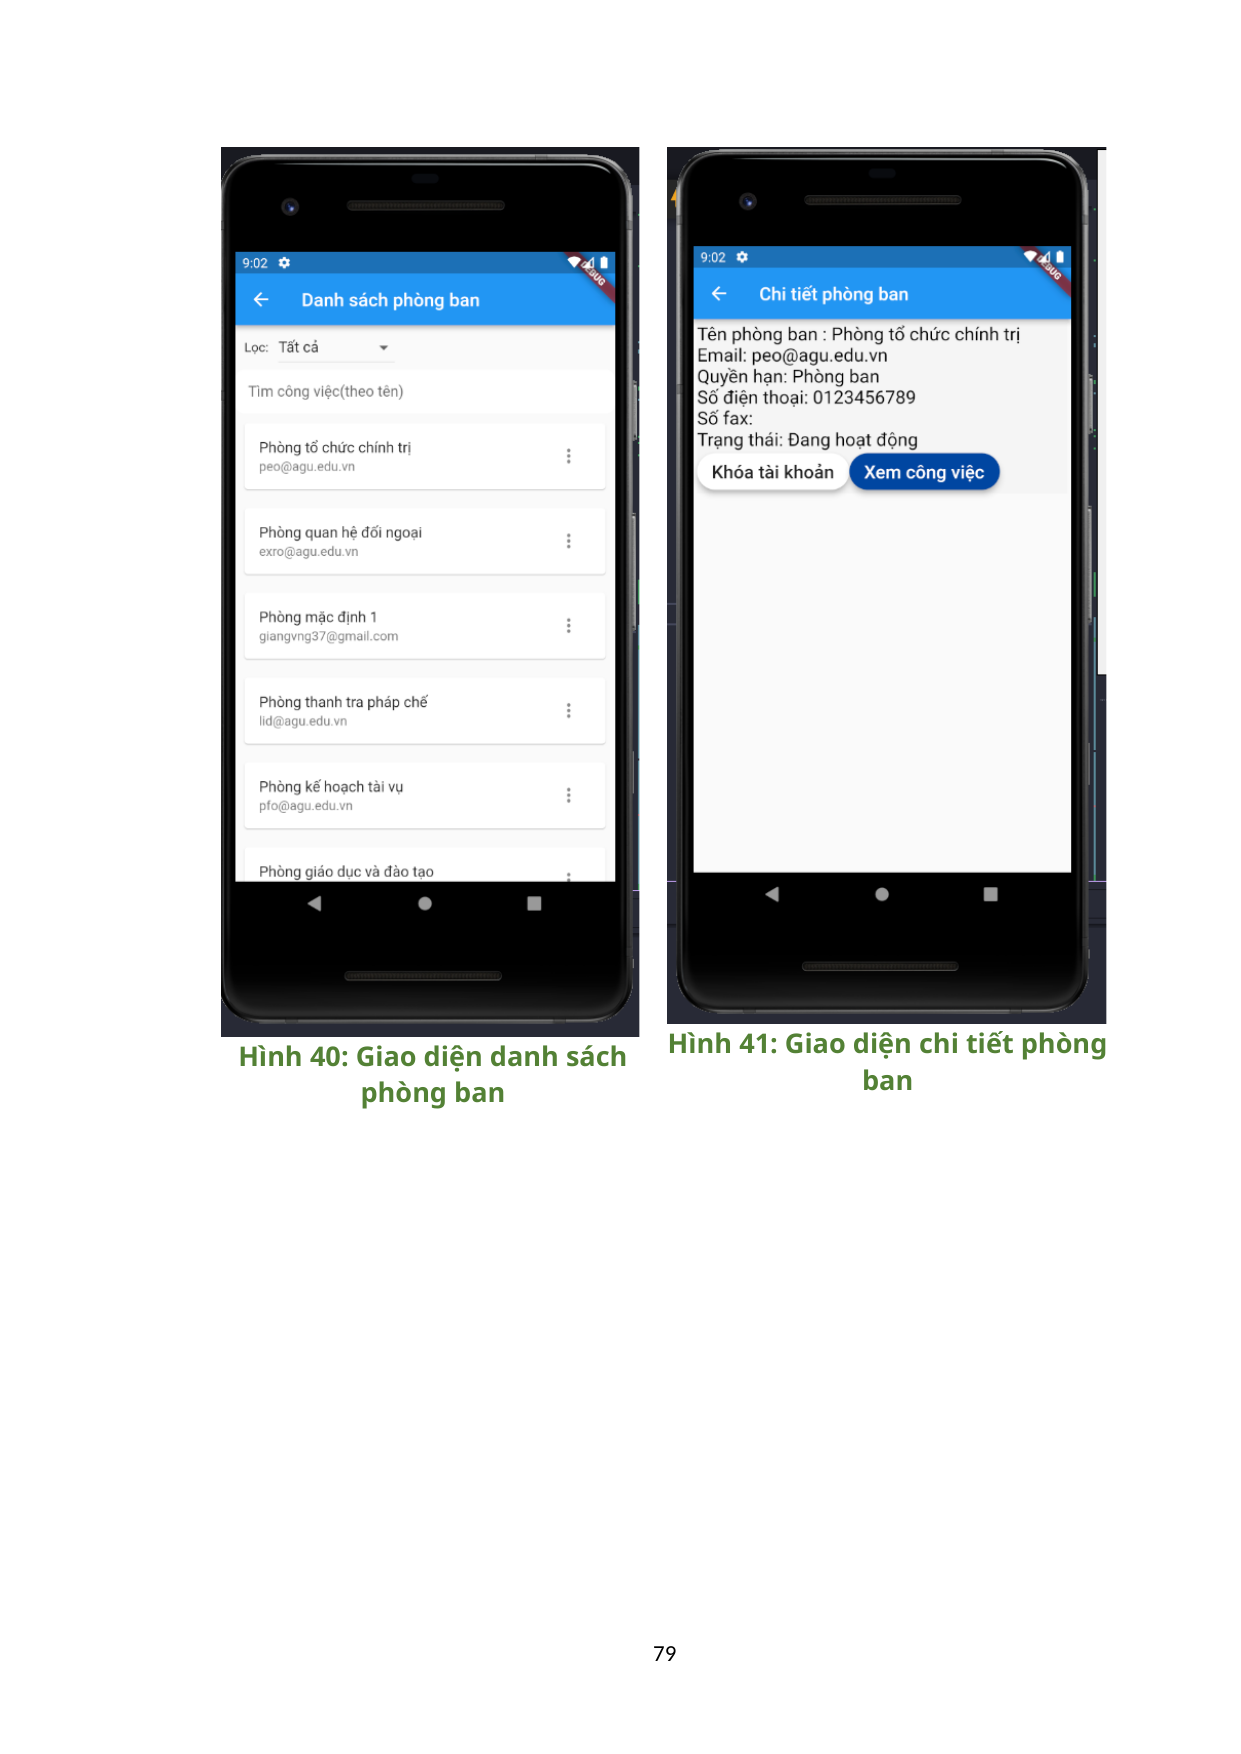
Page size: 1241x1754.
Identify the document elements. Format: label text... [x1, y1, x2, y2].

picture [221, 147, 640, 1037]
picture [667, 147, 1107, 1024]
